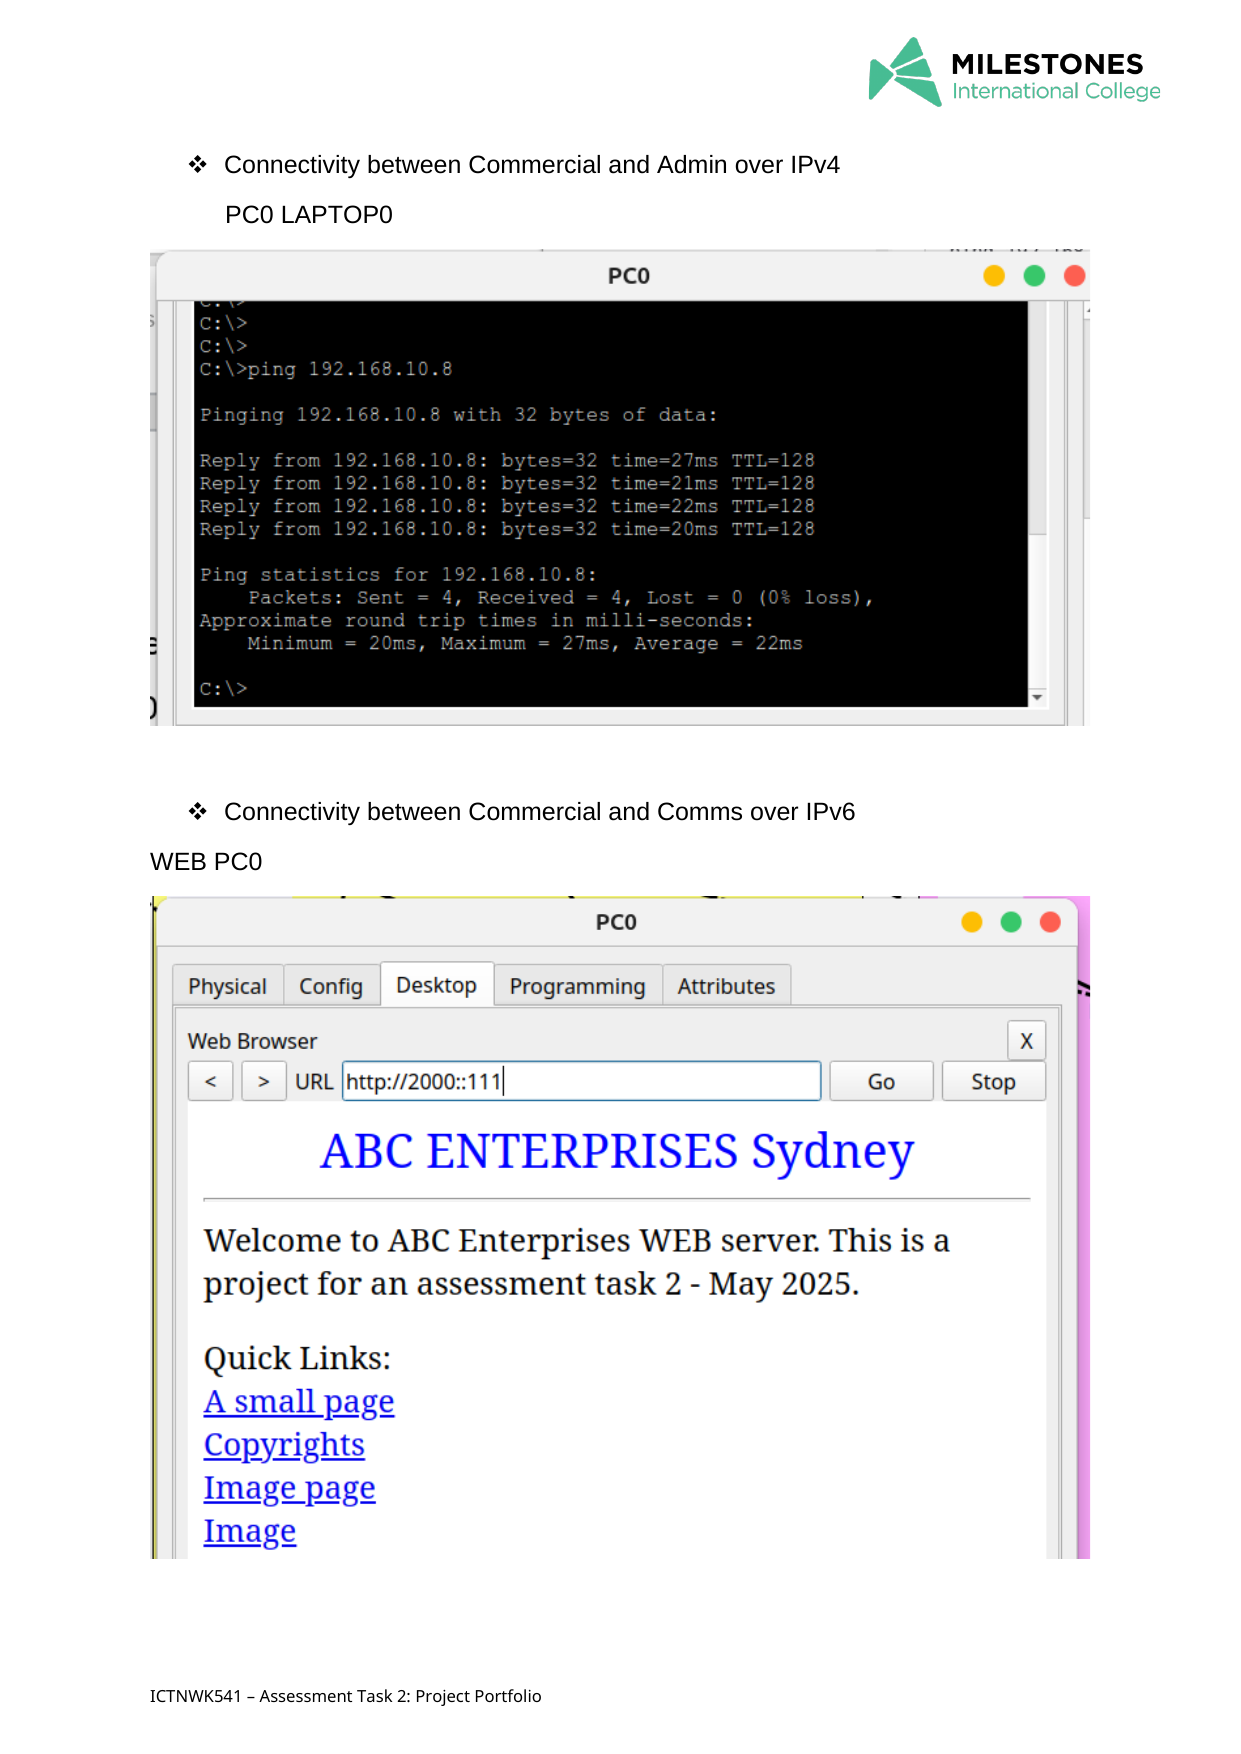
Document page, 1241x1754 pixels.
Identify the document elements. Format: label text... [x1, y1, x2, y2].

picture [150, 249, 1091, 726]
picture [868, 37, 1161, 107]
list Connectivity between Commercial and Comms over IPv6 [186, 797, 1090, 826]
text WEB PC0 [150, 847, 1090, 876]
text PC0 LAPTOP0 [150, 200, 1090, 228]
picture [150, 896, 1091, 1559]
list Connectivity between Commercial and Admin over IPv4 [186, 150, 1090, 179]
